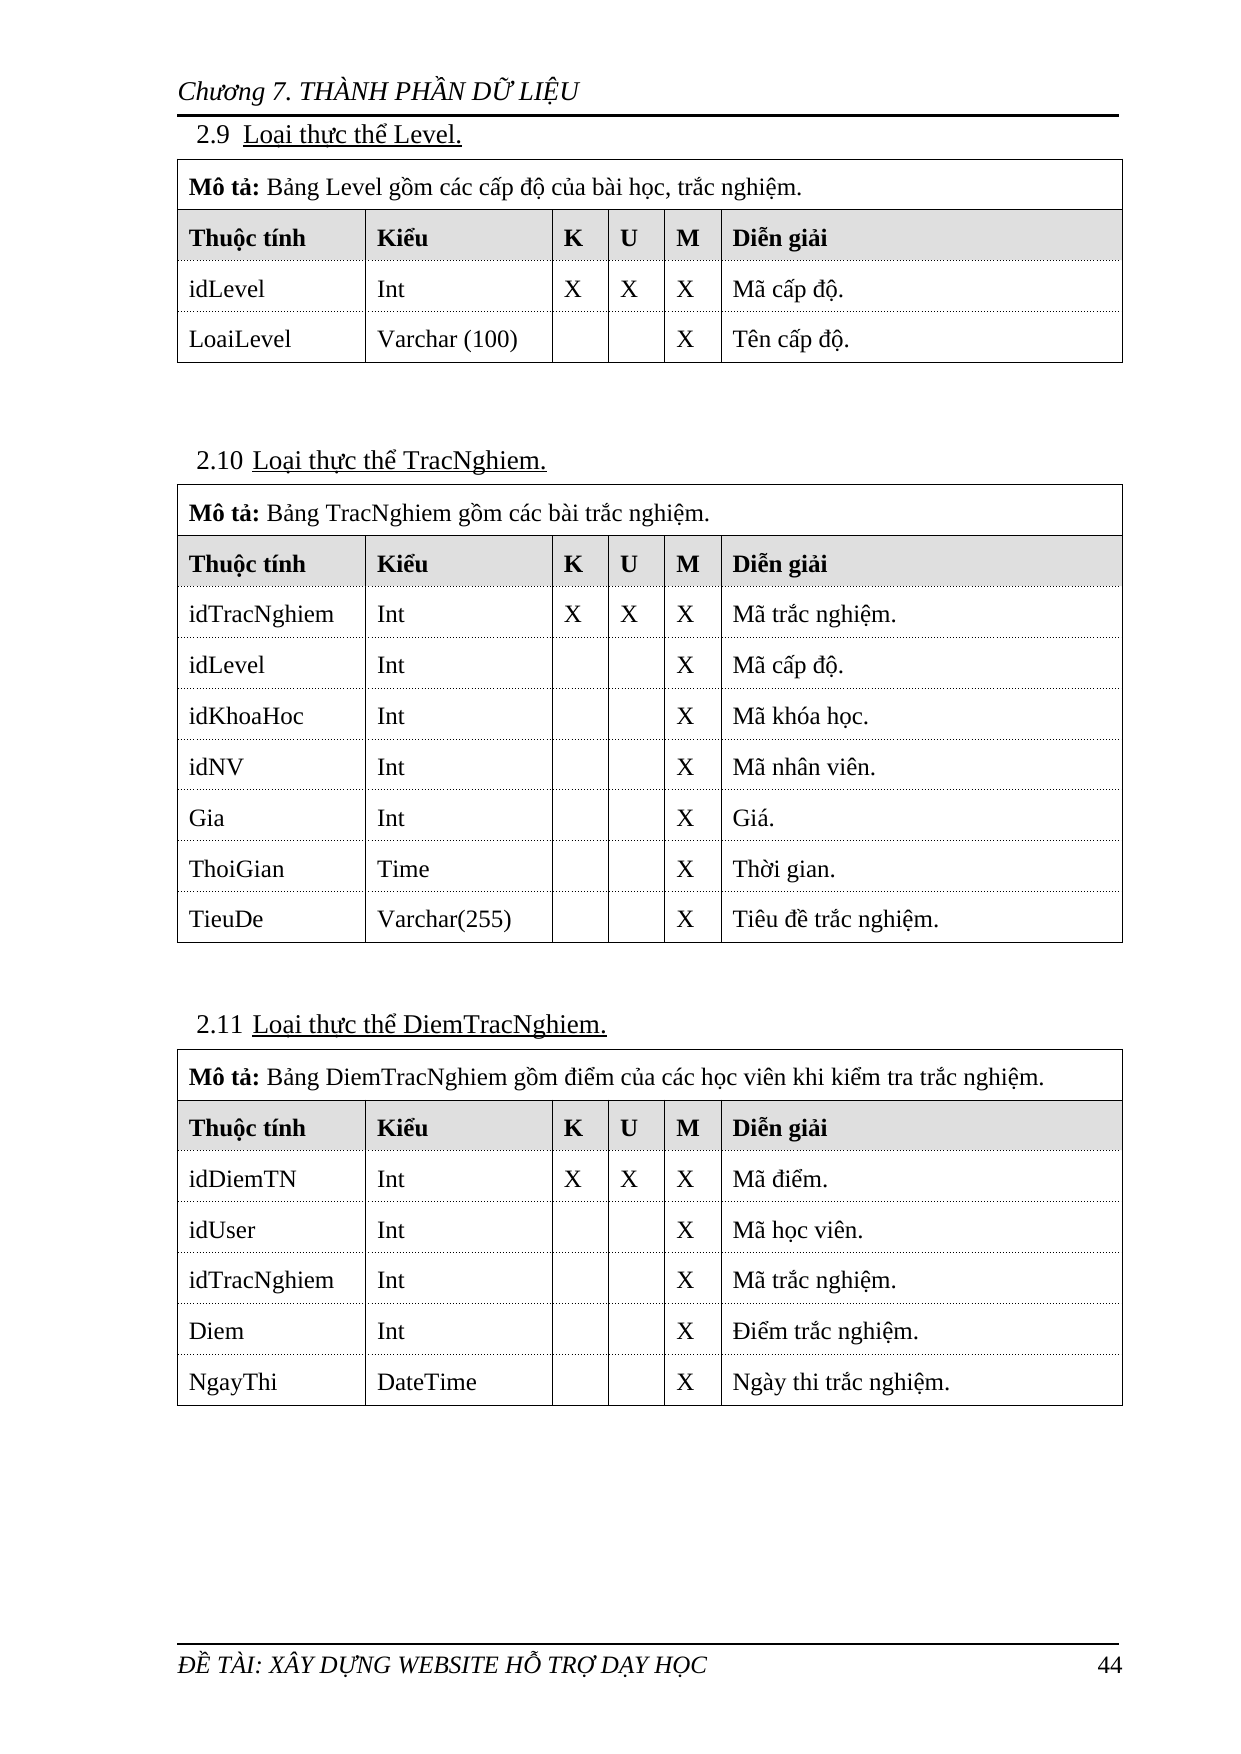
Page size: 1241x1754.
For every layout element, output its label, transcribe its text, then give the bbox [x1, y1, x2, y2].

table_cell X [665, 1201, 721, 1252]
table_cell M [665, 1101, 721, 1150]
table_cell U [609, 210, 664, 260]
table_cell U [609, 536, 664, 586]
table_cell ThoiGian [178, 840, 365, 891]
table_cell idUser [178, 1201, 365, 1252]
table_cell [553, 840, 608, 891]
table_cell Ngày thi trắc nghiệm. [722, 1354, 1122, 1404]
table_cell [609, 311, 664, 362]
table_cell NgayThi [178, 1354, 365, 1404]
table_cell Mã trắc nghiệm. [722, 1252, 1122, 1303]
table_cell Kiểu [366, 1101, 552, 1150]
table_cell Thời gian. [722, 840, 1122, 891]
table_cell X [665, 586, 721, 637]
table_cell Diễn giải [722, 210, 1122, 260]
table_cell X [665, 688, 721, 738]
table_cell Int [366, 739, 552, 789]
table_cell X [609, 260, 664, 311]
table_cell idNV [178, 739, 365, 789]
table_cell X [665, 1303, 721, 1354]
table_cell [553, 311, 608, 362]
table_cell X [665, 1150, 721, 1201]
table_cell Kiểu [366, 210, 552, 260]
table_cell [609, 688, 664, 738]
table_cell idDiemTN [178, 1150, 365, 1201]
table_cell TieuDe [178, 891, 365, 942]
table_cell X [665, 637, 721, 688]
list Loại thực thể Level. [196, 118, 1122, 149]
table_cell [553, 1354, 608, 1404]
table_cell Thuộc tính [178, 536, 365, 586]
table_cell K [553, 536, 608, 586]
table_cell X [665, 739, 721, 789]
table_cell X [665, 1354, 721, 1404]
table_cell Int [366, 688, 552, 738]
table_cell Varchar (100) [366, 311, 552, 362]
table_cell [609, 789, 664, 840]
table_cell [609, 891, 664, 942]
list Loại thực thể TracNghiem. [196, 444, 1122, 475]
table_cell idTracNghiem [178, 1252, 365, 1303]
table_cell Varchar(255) [366, 891, 552, 942]
table_cell X [609, 586, 664, 637]
table_cell [553, 891, 608, 942]
table_cell X [665, 260, 721, 311]
table_cell idLevel [178, 260, 365, 311]
table_cell X [553, 586, 608, 637]
table_cell Giá. [722, 789, 1122, 840]
table_cell [553, 1252, 608, 1303]
table_header Mô tả: Bảng DiemTracNghiem gồm điểm của các học viên khi kiểm tra trắc nghiệm. [178, 1050, 1122, 1099]
table_cell X [665, 1252, 721, 1303]
table_cell Mã cấp độ. [722, 260, 1122, 311]
table_cell Thuộc tính [178, 1101, 365, 1150]
table_header Mô tả: Bảng TracNghiem gồm các bài trắc nghiệm. [178, 485, 1122, 535]
table_cell Tiêu đề trắc nghiệm. [722, 891, 1122, 942]
table_cell Mã khóa học. [722, 688, 1122, 738]
table_cell Int [366, 260, 552, 311]
table_cell X [553, 260, 608, 311]
table_cell [609, 1354, 664, 1404]
table_cell Time [366, 840, 552, 891]
table_cell Mã trắc nghiệm. [722, 586, 1122, 637]
table_cell DateTime [366, 1354, 552, 1404]
table_cell Gia [178, 789, 365, 840]
table_cell X [665, 840, 721, 891]
table_cell [609, 1252, 664, 1303]
table_cell [609, 840, 664, 891]
table_cell [553, 637, 608, 688]
table_cell idTracNghiem [178, 586, 365, 637]
table_cell [609, 1303, 664, 1354]
table_cell Int [366, 1201, 552, 1252]
table_cell Diễn giải [722, 536, 1122, 586]
table_cell X [553, 1150, 608, 1201]
table_cell Int [366, 1252, 552, 1303]
table_cell [553, 1303, 608, 1354]
table_cell [609, 637, 664, 688]
table_cell Mã nhân viên. [722, 739, 1122, 789]
table_cell Int [366, 637, 552, 688]
table_cell K [553, 210, 608, 260]
table_cell Thuộc tính [178, 210, 365, 260]
table_cell Int [366, 1303, 552, 1354]
table_cell Int [366, 789, 552, 840]
table_cell Điểm trắc nghiệm. [722, 1303, 1122, 1354]
table_cell Diễn giải [722, 1101, 1122, 1150]
table_cell Diem [178, 1303, 365, 1354]
table_cell [609, 739, 664, 789]
table_cell [553, 739, 608, 789]
table_header Mô tả: Bảng Level gồm các cấp độ của bài học, trắc nghiệm. [178, 160, 1122, 209]
table_cell X [665, 891, 721, 942]
table_cell Mã điểm. [722, 1150, 1122, 1201]
table_cell X [609, 1150, 664, 1201]
table_cell Tên cấp độ. [722, 311, 1122, 362]
table_cell LoaiLevel [178, 311, 365, 362]
table_cell K [553, 1101, 608, 1150]
list Loại thực thể DiemTracNghiem. [196, 1008, 1122, 1039]
table_cell Int [366, 586, 552, 637]
table_cell X [665, 789, 721, 840]
table_cell X [665, 311, 721, 362]
table_cell Mã học viên. [722, 1201, 1122, 1252]
table_cell M [665, 536, 721, 586]
table_cell Mã cấp độ. [722, 637, 1122, 688]
table_cell idLevel [178, 637, 365, 688]
table_cell idKhoaHoc [178, 688, 365, 738]
table_cell U [609, 1101, 664, 1150]
table_cell [609, 1201, 664, 1252]
table_cell [553, 688, 608, 738]
table_cell M [665, 210, 721, 260]
table_cell [553, 1201, 608, 1252]
table_cell Kiểu [366, 536, 552, 586]
table_cell [553, 789, 608, 840]
table_cell Int [366, 1150, 552, 1201]
